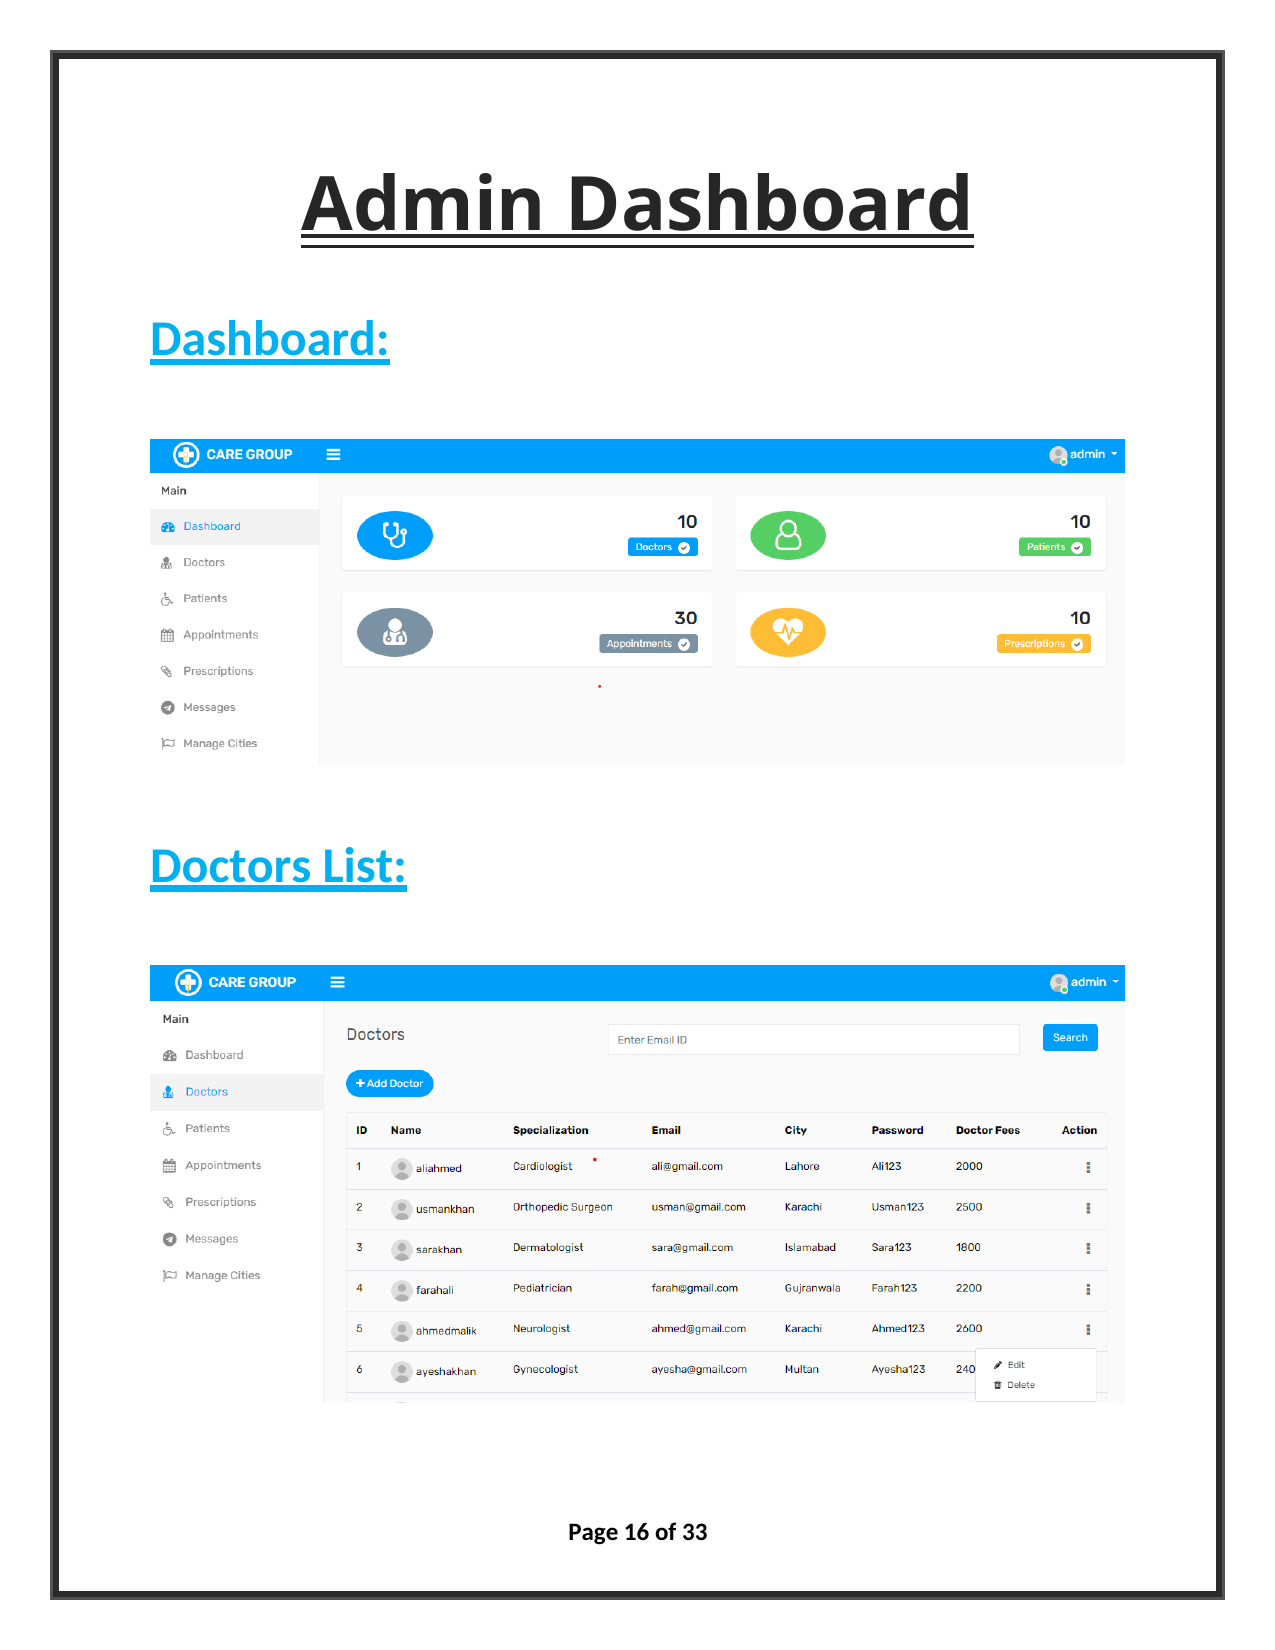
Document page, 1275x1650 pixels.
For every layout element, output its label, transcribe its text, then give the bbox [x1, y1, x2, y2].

text Doctors List: [150, 833, 1125, 894]
text Dashboard: [150, 307, 1125, 368]
picture [150, 965, 1125, 1403]
subtitle Admin Dashboard [150, 150, 1125, 252]
picture [150, 439, 1125, 765]
